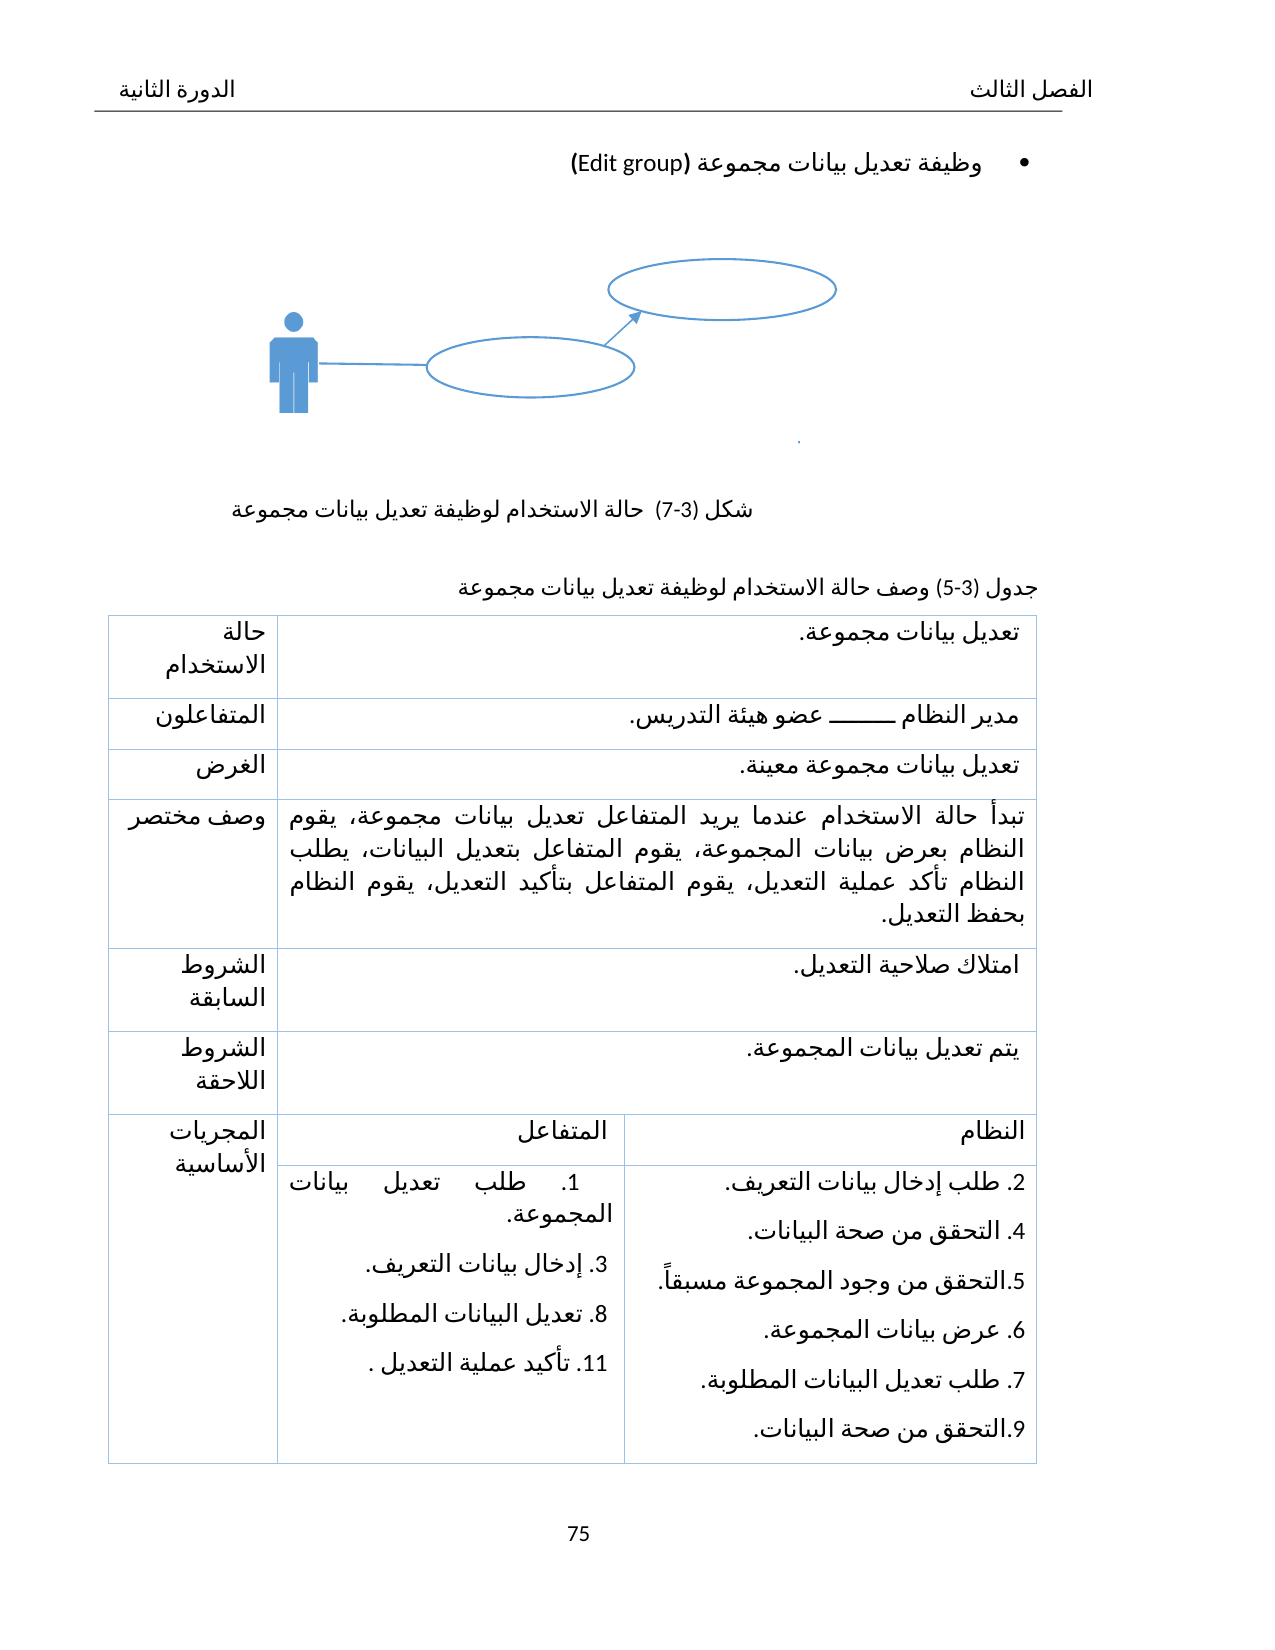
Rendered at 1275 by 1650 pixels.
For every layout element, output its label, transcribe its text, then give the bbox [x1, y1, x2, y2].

text شكل (3-7) حالة الاستخدام لوظيفة تعديل بيانات مجموعة [118, 495, 753, 523]
table_cell مدير النظام ـــــــــ عضو هيئة التدريس. [278, 699, 1036, 748]
text جدول (3-5) وصف حالة الاستخدام لوظيفة تعديل بيانات مجموعة [118, 573, 1039, 601]
table_cell الشروط السابقة [109, 949, 277, 1031]
table_cell النظام [625, 1115, 1036, 1165]
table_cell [625, 1166, 1036, 1463]
table_cell يتم تعديل بيانات المجموعة. [278, 1032, 1036, 1114]
table_cell الغرض [109, 750, 277, 799]
table_header تعديل بيانات مجموعة. [278, 616, 1036, 698]
table_cell تبدأ حالة الاستخدام عندما يريد المتفاعل تعديل بيانات مجموعة، يقوم النظام بعرض بيانات المجموعة، يقوم المتفاعل بتعديل البيانات، يطلب النظام تأكد عملية التعديل، يقوم المتفاعل بتأكيد التعديل، يقوم النظام بحفظ التعديل. [278, 800, 1036, 948]
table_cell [278, 1166, 624, 1463]
table_cell تعديل بيانات مجموعة معينة. [278, 750, 1036, 799]
table_cell وصف مختصر [109, 800, 277, 948]
table_cell المتفاعلون [109, 699, 277, 748]
table_cell المتفاعل [278, 1115, 624, 1165]
table_cell المجريات الأساسية [109, 1115, 277, 1463]
table_cell الشروط اللاحقة [109, 1032, 277, 1114]
list وظيفة تعديل بيانات مجموعة (Edit group) [118, 148, 1020, 178]
table_header حالة الاستخدام [109, 616, 277, 698]
table_cell امتلاك صلاحية التعديل. [278, 949, 1036, 1031]
picture [265, 311, 319, 414]
